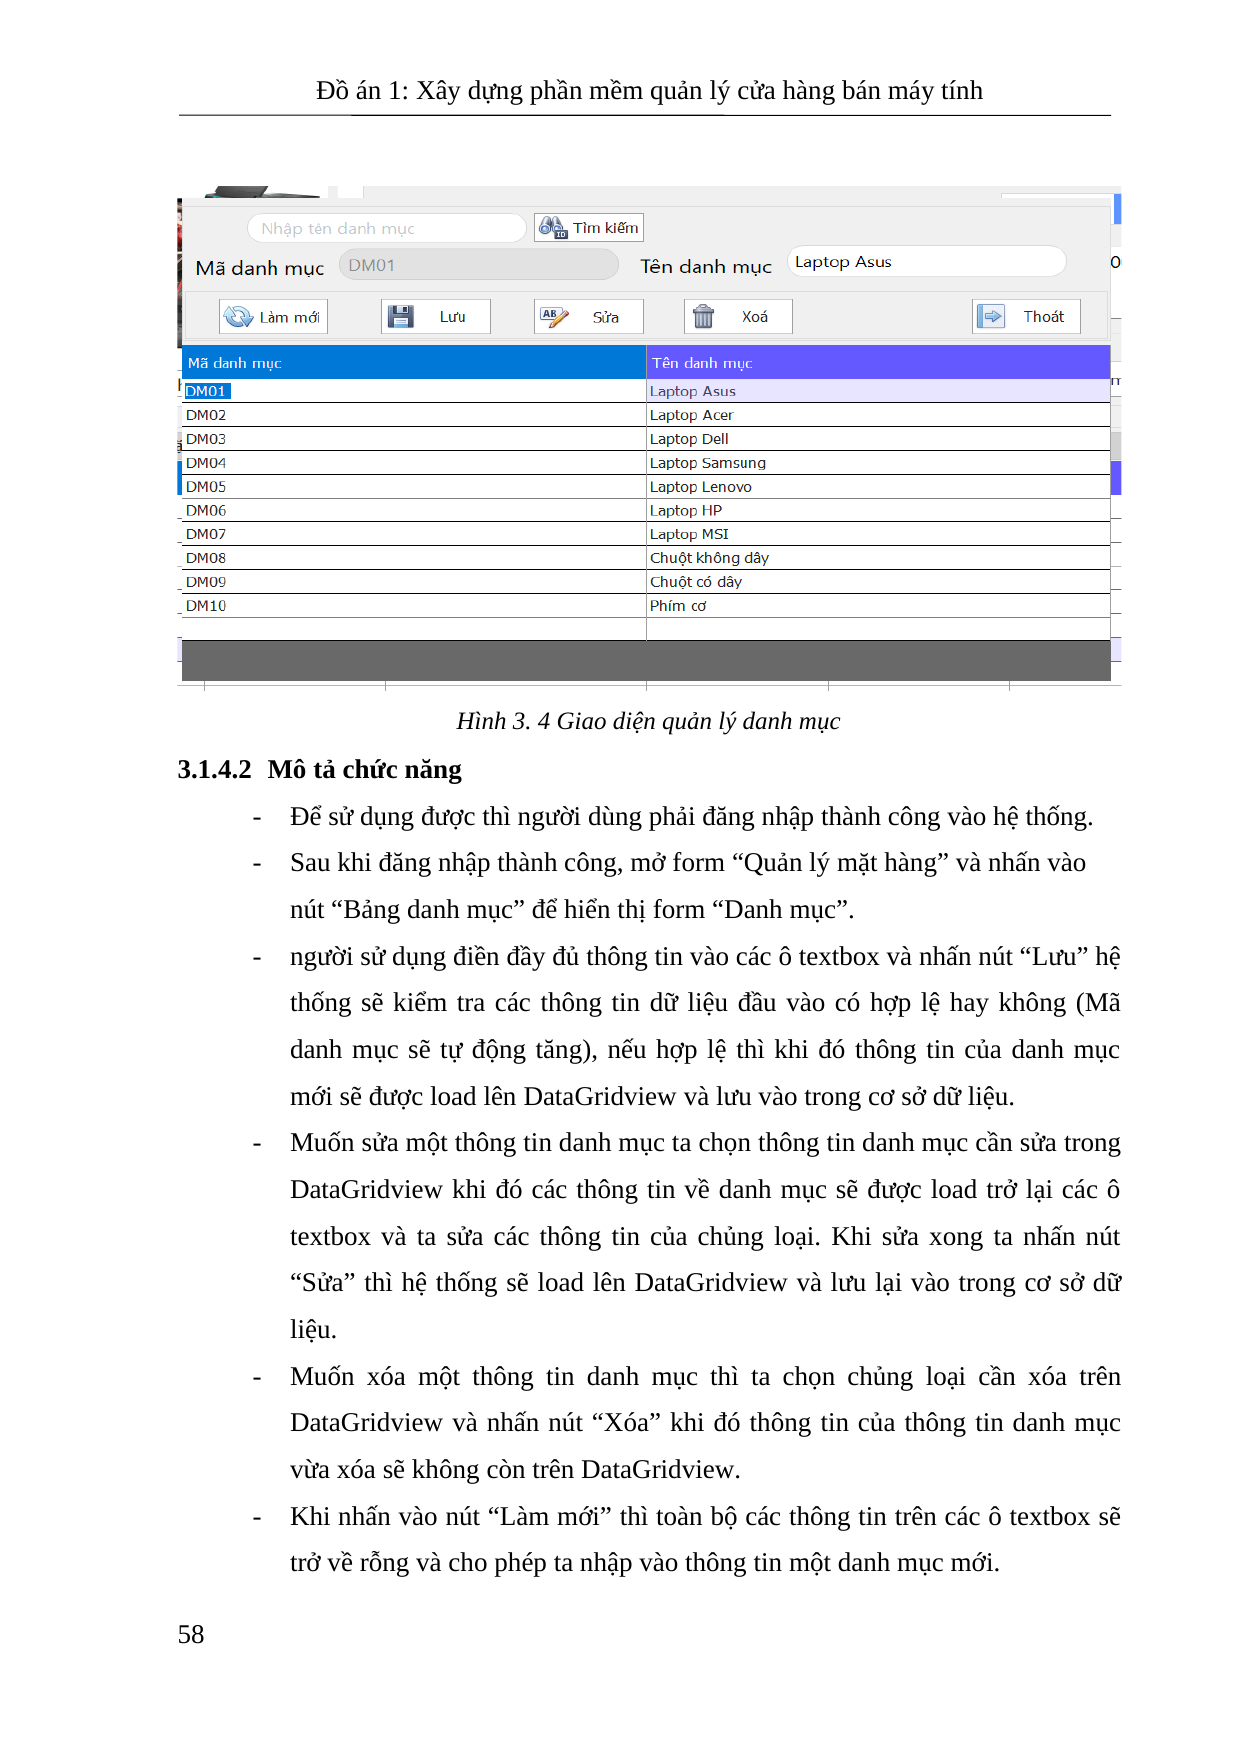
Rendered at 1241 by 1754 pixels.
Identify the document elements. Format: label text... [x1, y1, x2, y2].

subtitle Mô tả chức năng [177, 753, 1122, 784]
list Sau khi đăng nhập thành công, mở form “Quản lý mặt hàng” và nhấn vào nút “Bảng danh mục” để hiển thị form “Danh mục”. [252, 846, 1122, 924]
list Để sử dụng được thì người dùng phải đăng nhập thành công vào hệ thống. [252, 800, 1122, 831]
list người sử dụng điền đầy đủ thông tin vào các ô textbox và nhấn nút “Lưu” hệ thống sẽ kiểm tra các thông tin dữ liệu đầu vào có hợp lệ hay không (Mã danh mục sẽ tự động tăng), nếu hợp lệ thì khi đó thông tin của danh mục mới sẽ được load lên DataGridview và lưu vào trong cơ sở dữ liệu. [252, 940, 1122, 1111]
list Muốn xóa một thông tin danh mục thì ta chọn chủng loại cần xóa trên DataGridview và nhấn nút “Xóa” khi đó thông tin của thông tin danh mục vừa xóa sẽ không còn trên DataGridview. [252, 1360, 1122, 1484]
picture [177, 186, 1122, 691]
list Muốn sửa một thông tin danh mục ta chọn thông tin danh mục cần sửa trong DataGridview khi đó các thông tin về danh mục sẽ được load trở lại các ô textbox và ta sửa các thông tin của chủng loại. Khi sửa xong ta nhấn nút “Sửa” thì hệ thống sẽ load lên DataGridview và lưu lại vào trong cơ sở dữ liệu. [252, 1126, 1122, 1344]
list Khi nhấn vào nút “Làm mới” thì toàn bộ các thông tin trên các ô textbox sẽ trở về rỗng và cho phép ta nhập vào thông tin một danh mục mới. [252, 1500, 1122, 1577]
